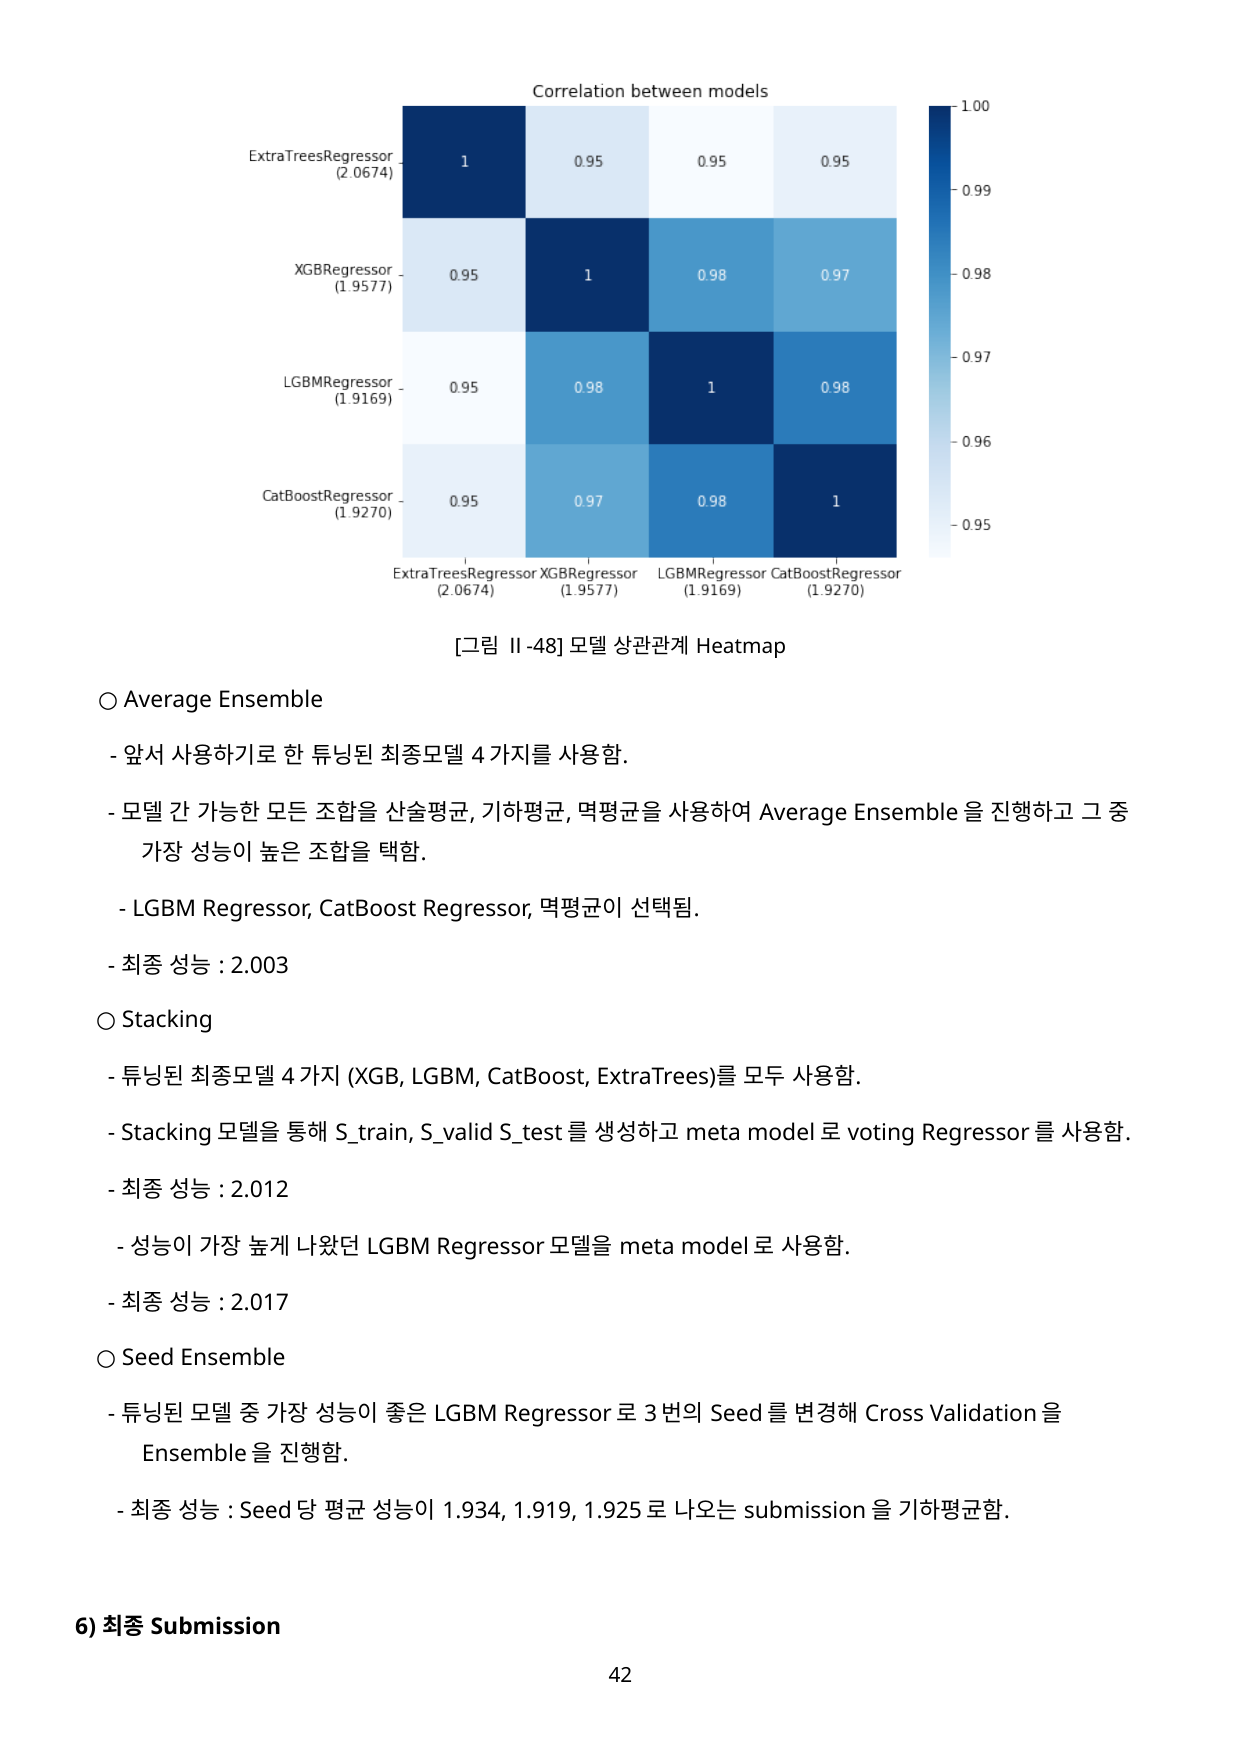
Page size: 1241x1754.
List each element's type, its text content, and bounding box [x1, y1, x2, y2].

text ○ Average Ensemble [75, 683, 1165, 714]
text - Stacking모델을 통해 S_train, S_valid S_test를 생성하고 meta model로 voting Regressor를 사용함. [96, 1114, 1165, 1147]
text [그림 Ⅱ-48] 모델 상관관계 Heatmap [75, 629, 1165, 660]
text - 성능이 가장 높게 나왔던 LGBM Regressor모델을 meta model로 사용함. [117, 1227, 1165, 1261]
text ○ Stacking [96, 1003, 1165, 1034]
text - 튜닝된 최종모델 4가지 (XGB, LGBM, CatBoost, ExtraTrees)를 모두 사용함. [96, 1057, 1165, 1091]
text - 튜닝된 모델 중 가장 성능이 좋은 LGBM Regressor로 3번의 Seed를 변경해 Cross Validation을Ensemble을 진행함. [96, 1395, 1165, 1468]
text - 모델 간 가능한 모든 조합을 산술평균, 기하평균, 멱평균을 사용하여 Average Ensemble을 진행하고 그 중 가장 성능이 높은 조합을 택함. [96, 793, 1165, 867]
text 6) 최종 Submission [75, 1608, 1165, 1641]
text - 최종 성능 : 2.017 [96, 1284, 1165, 1317]
text - LGBM Regressor, CatBoost Regressor, 멱평균이 선택됨. [96, 890, 1165, 923]
text - 최종 성능 : Seed당 평균 성능이 1.934, 1.919, 1.925로 나오는 submission을 기하평균함. [117, 1492, 1165, 1525]
text - 앞서 사용하기로 한 튜닝된 최종모델 4가지를 사용함. [75, 737, 1165, 770]
text - 최종 성능 : 2.012 [96, 1171, 1165, 1204]
picture [239, 75, 1001, 608]
text ○ Seed Ensemble [96, 1341, 1165, 1372]
text - 최종 성능 : 2.003 [96, 947, 1165, 980]
